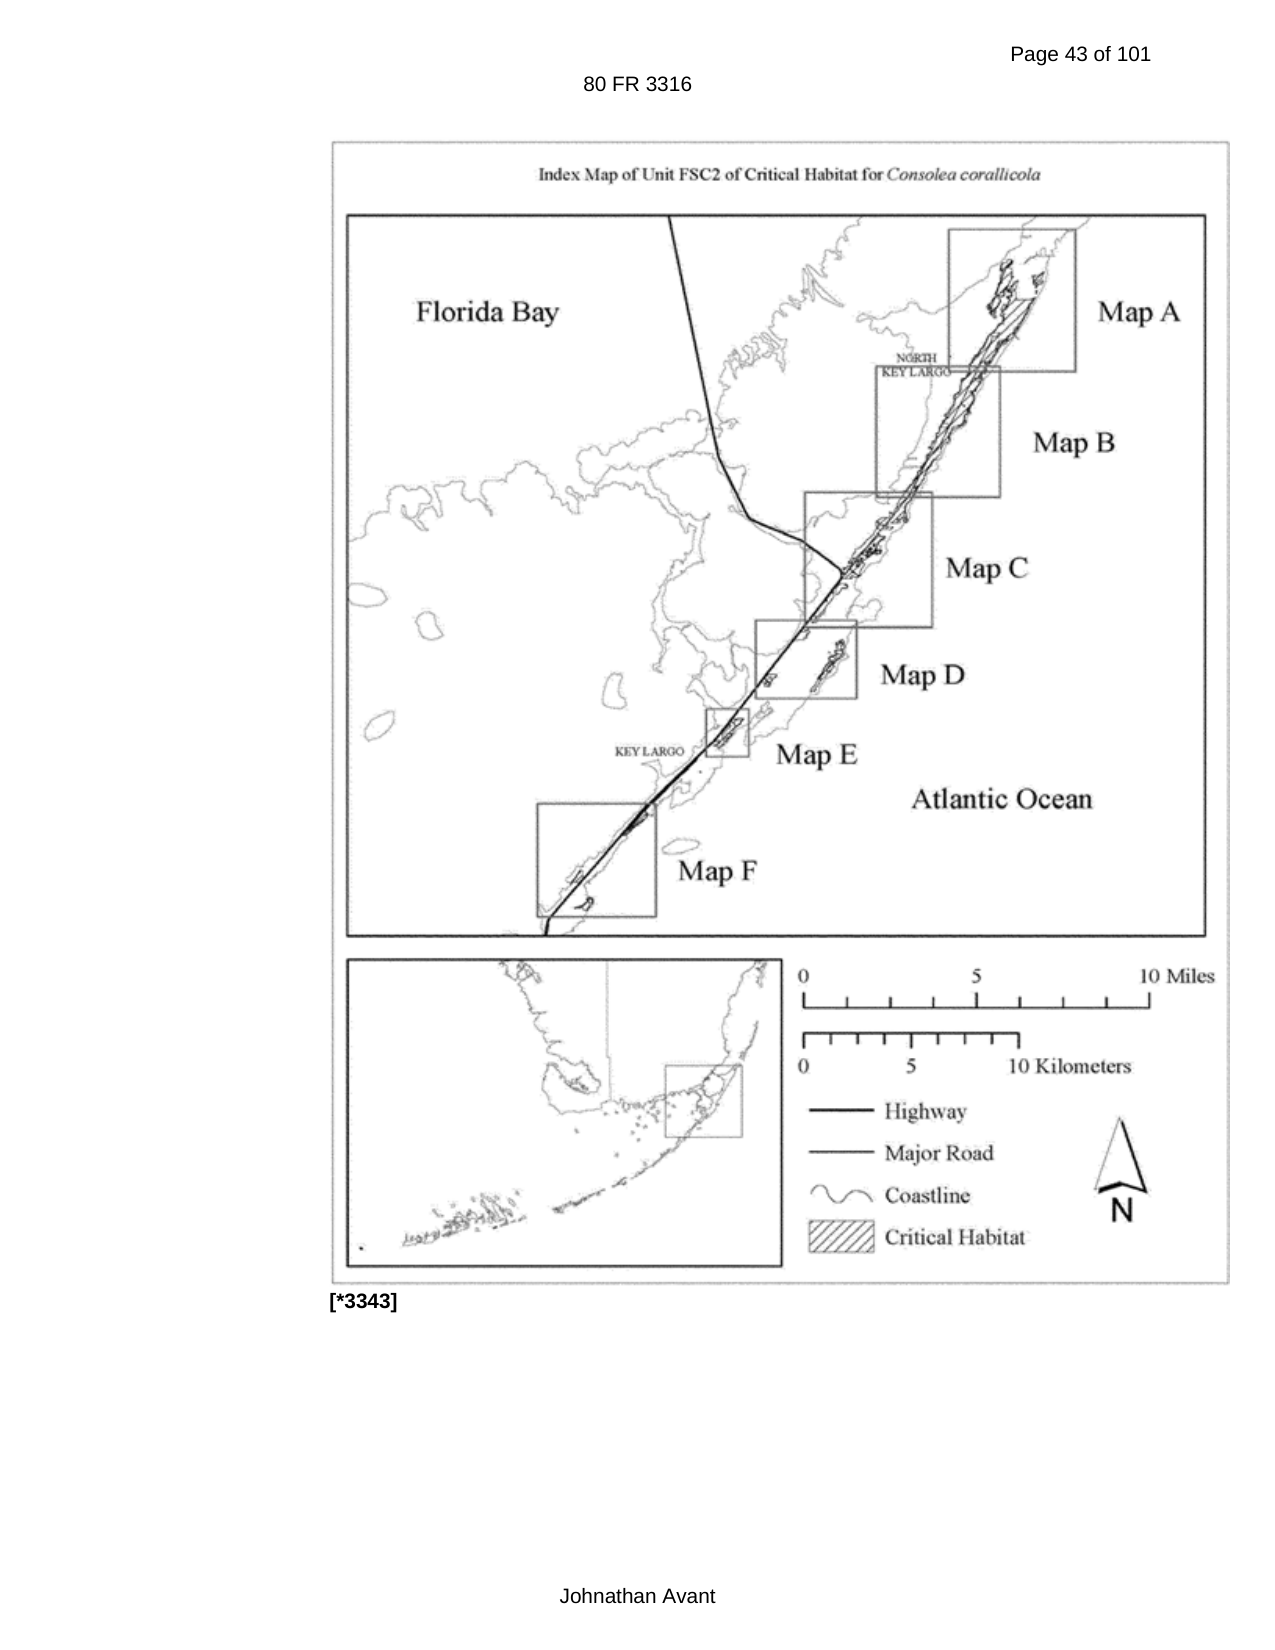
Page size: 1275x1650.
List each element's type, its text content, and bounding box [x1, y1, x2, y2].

picture [329, 137, 1230, 1287]
text [*3343] [329, 1287, 1171, 1313]
